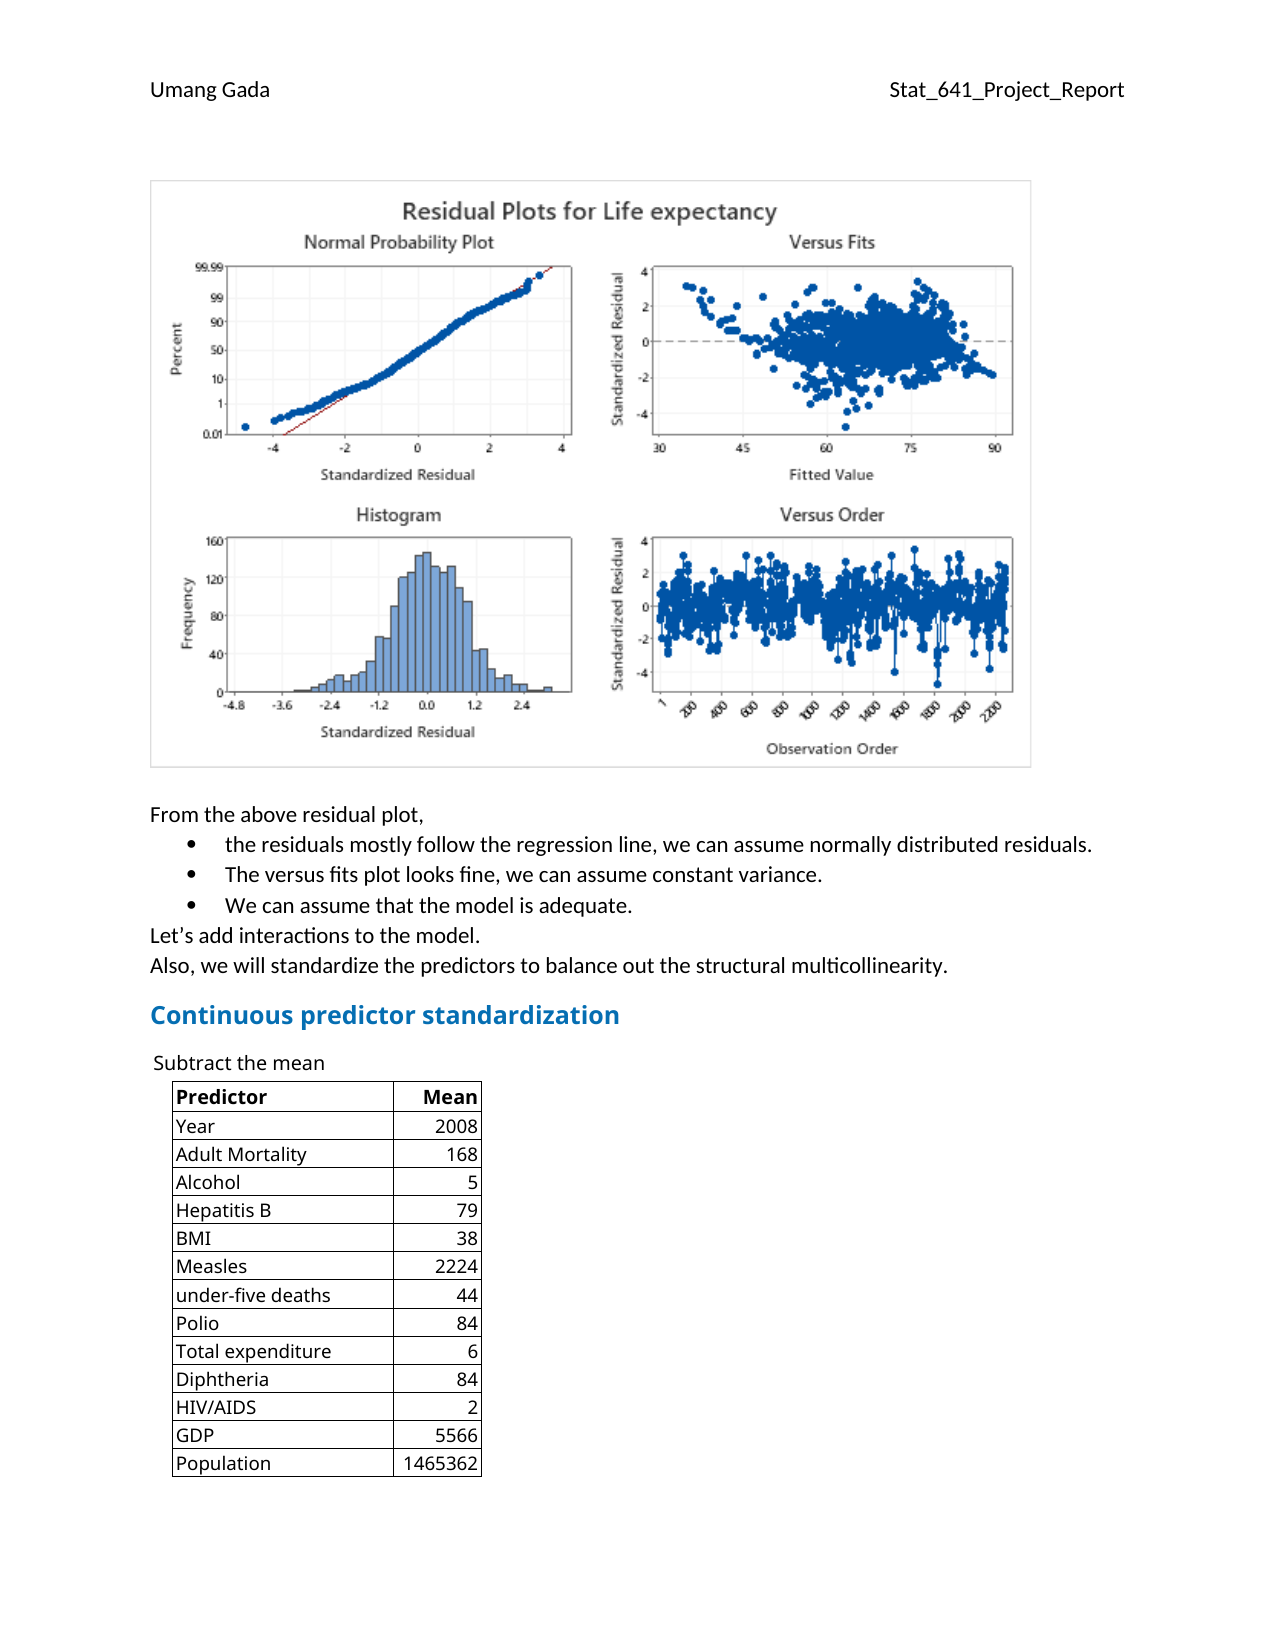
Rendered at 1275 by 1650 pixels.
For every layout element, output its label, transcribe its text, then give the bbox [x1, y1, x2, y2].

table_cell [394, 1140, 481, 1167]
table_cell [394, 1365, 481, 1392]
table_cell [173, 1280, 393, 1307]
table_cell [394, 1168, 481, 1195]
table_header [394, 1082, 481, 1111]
list Also, we will standardize the predictors to balance out the structural multicollinearity. [150, 951, 1125, 979]
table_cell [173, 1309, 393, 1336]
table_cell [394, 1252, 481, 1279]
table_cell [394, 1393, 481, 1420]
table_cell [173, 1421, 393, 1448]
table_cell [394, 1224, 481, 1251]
list We can assume that the model is adequate. [187, 891, 1125, 919]
list the residuals mostly follow the regression line, we can assume normally distributed residuals. [187, 830, 1125, 858]
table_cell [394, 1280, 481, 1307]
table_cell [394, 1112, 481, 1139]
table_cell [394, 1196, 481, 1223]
list From the above residual plot, [150, 800, 1125, 828]
text Continuous predictor standardization [150, 998, 1125, 1032]
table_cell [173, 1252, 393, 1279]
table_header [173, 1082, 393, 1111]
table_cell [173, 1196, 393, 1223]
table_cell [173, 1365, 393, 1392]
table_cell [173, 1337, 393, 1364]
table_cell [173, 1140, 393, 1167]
picture [150, 180, 1032, 768]
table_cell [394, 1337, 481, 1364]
list Let’s add interactions to the model. [150, 921, 1125, 949]
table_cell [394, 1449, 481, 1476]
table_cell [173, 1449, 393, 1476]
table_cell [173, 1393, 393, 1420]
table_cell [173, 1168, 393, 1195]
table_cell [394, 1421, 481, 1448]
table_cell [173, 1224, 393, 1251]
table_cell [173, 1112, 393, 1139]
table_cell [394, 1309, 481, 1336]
text Subtract the mean [153, 1049, 1075, 1076]
list The versus fits plot looks fine, we can assume constant variance. [187, 861, 1125, 888]
